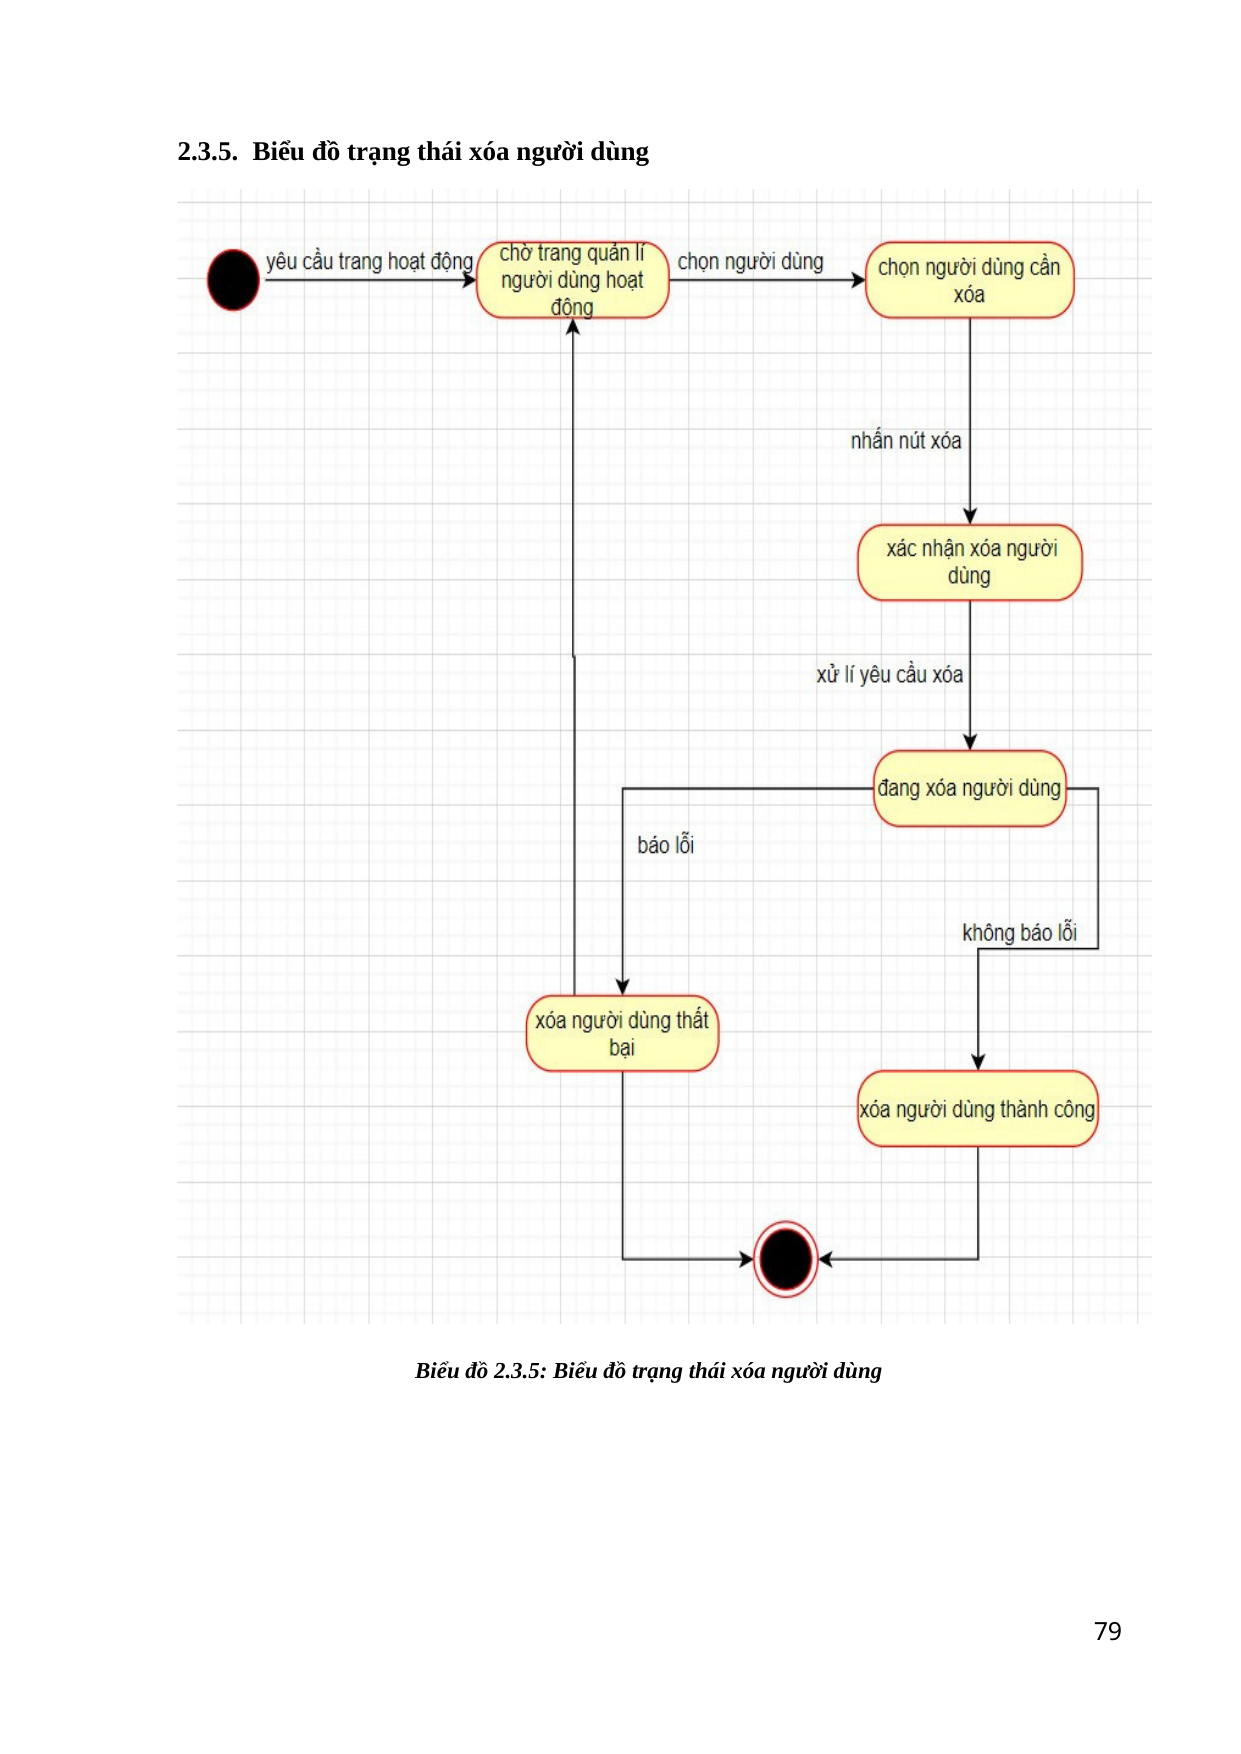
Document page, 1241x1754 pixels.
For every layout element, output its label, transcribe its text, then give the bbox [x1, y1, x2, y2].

text Biểu đồ 2.3.5: Biểu đồ trạng thái xóa người dùng [177, 1357, 1122, 1383]
picture [177, 189, 1153, 1324]
subtitle Biểu đồ trạng thái xóa người dùng [177, 135, 1122, 166]
